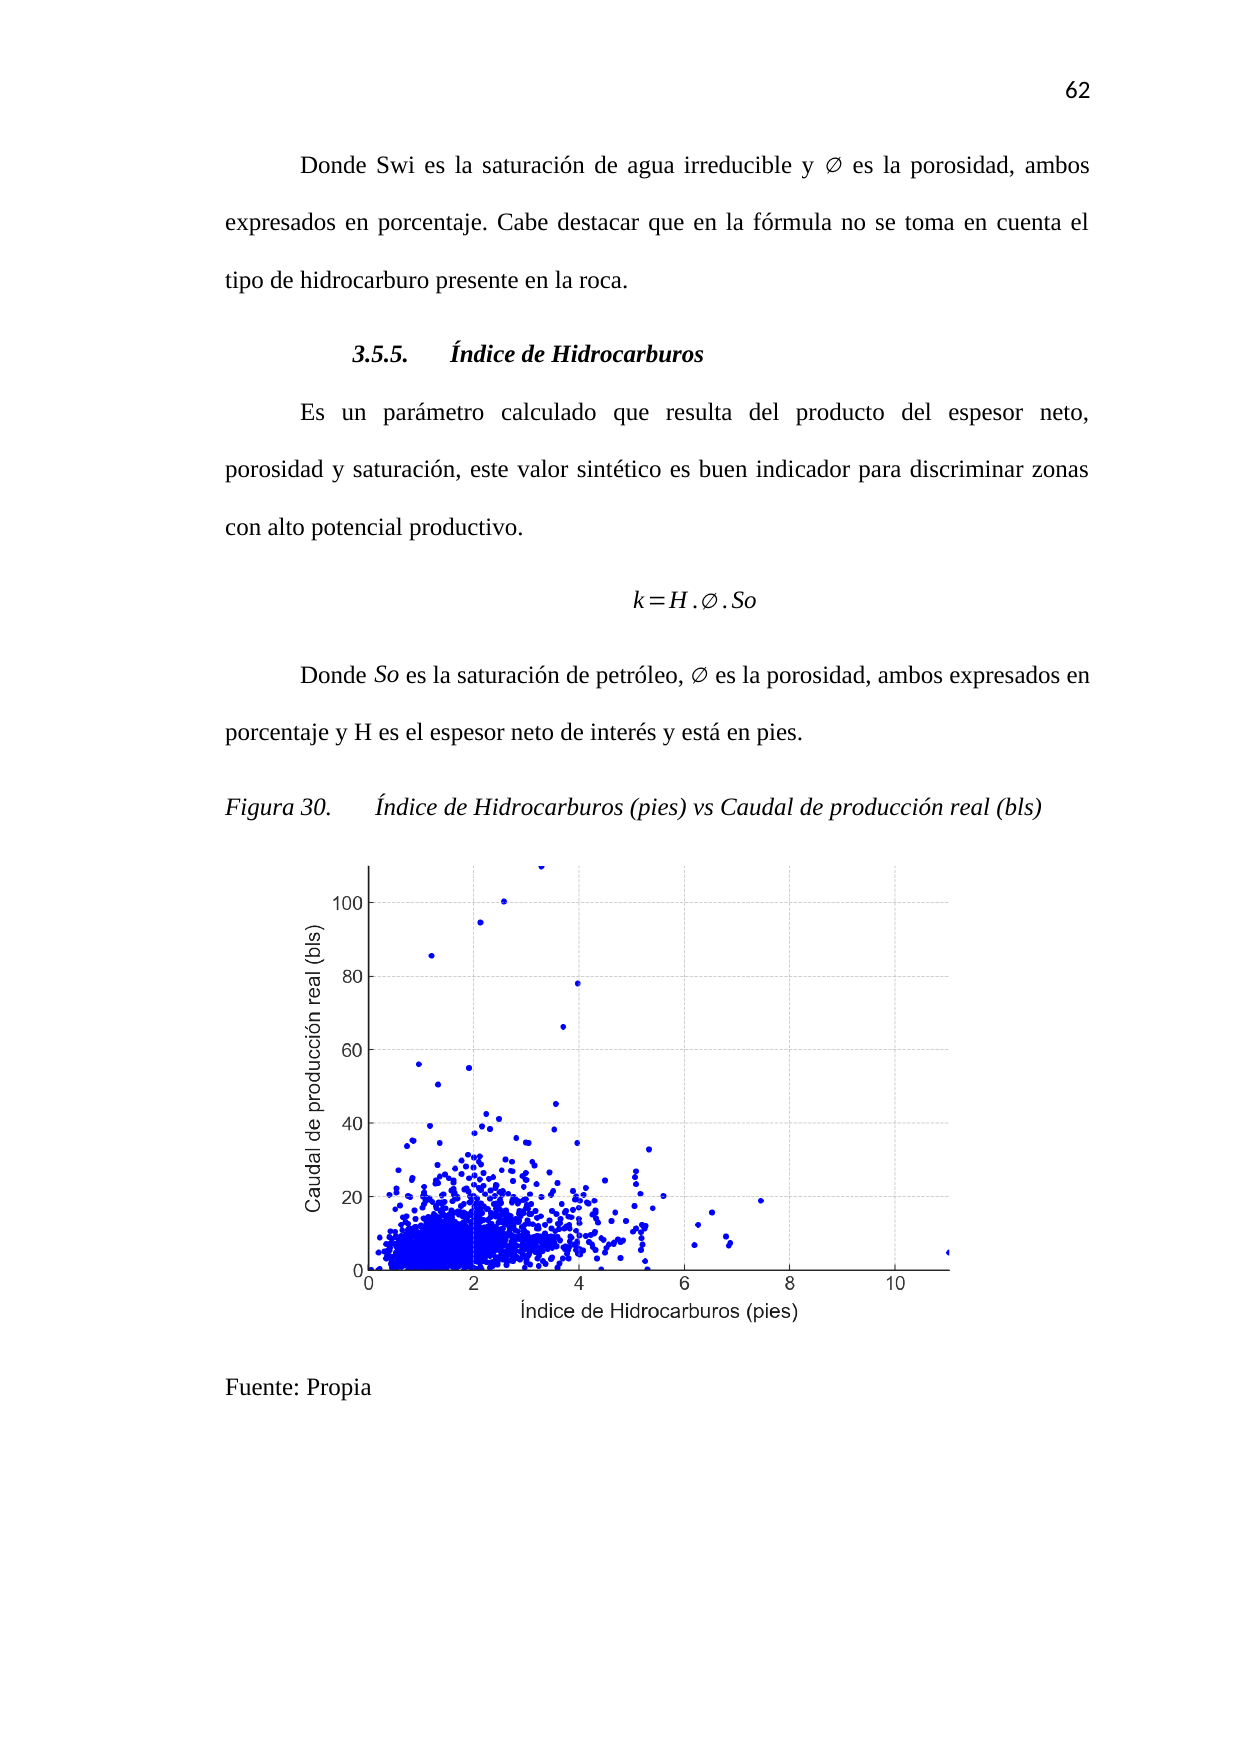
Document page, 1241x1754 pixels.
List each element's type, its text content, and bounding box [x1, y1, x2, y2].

text Donde es la saturación de petróleo, es la porosidad, ambos expresados en porcentaje y H es el espesor neto de interés y está en pies. [225, 660, 1090, 746]
text Fuente: Propia [150, 1372, 1090, 1401]
text Donde Swi es la saturación de agua irreducible y es la porosidad, ambos expresados en porcentaje. Cabe destacar que en la fórmula no se toma en cuenta el tipo de hidrocarburo presente en la roca. [225, 150, 1090, 294]
text Índice de Hidrocarburos (pies) vs Caudal de producción real (bls) [225, 792, 1090, 820]
picture [300, 861, 954, 1327]
text Es un parámetro calculado que resulta del producto del espesor neto, porosidad y saturación, este valor sintético es buen indicador para discriminar zonas con alto potencial productivo. [225, 397, 1090, 540]
subtitle Índice de Hidrocarburos [277, 339, 1090, 368]
